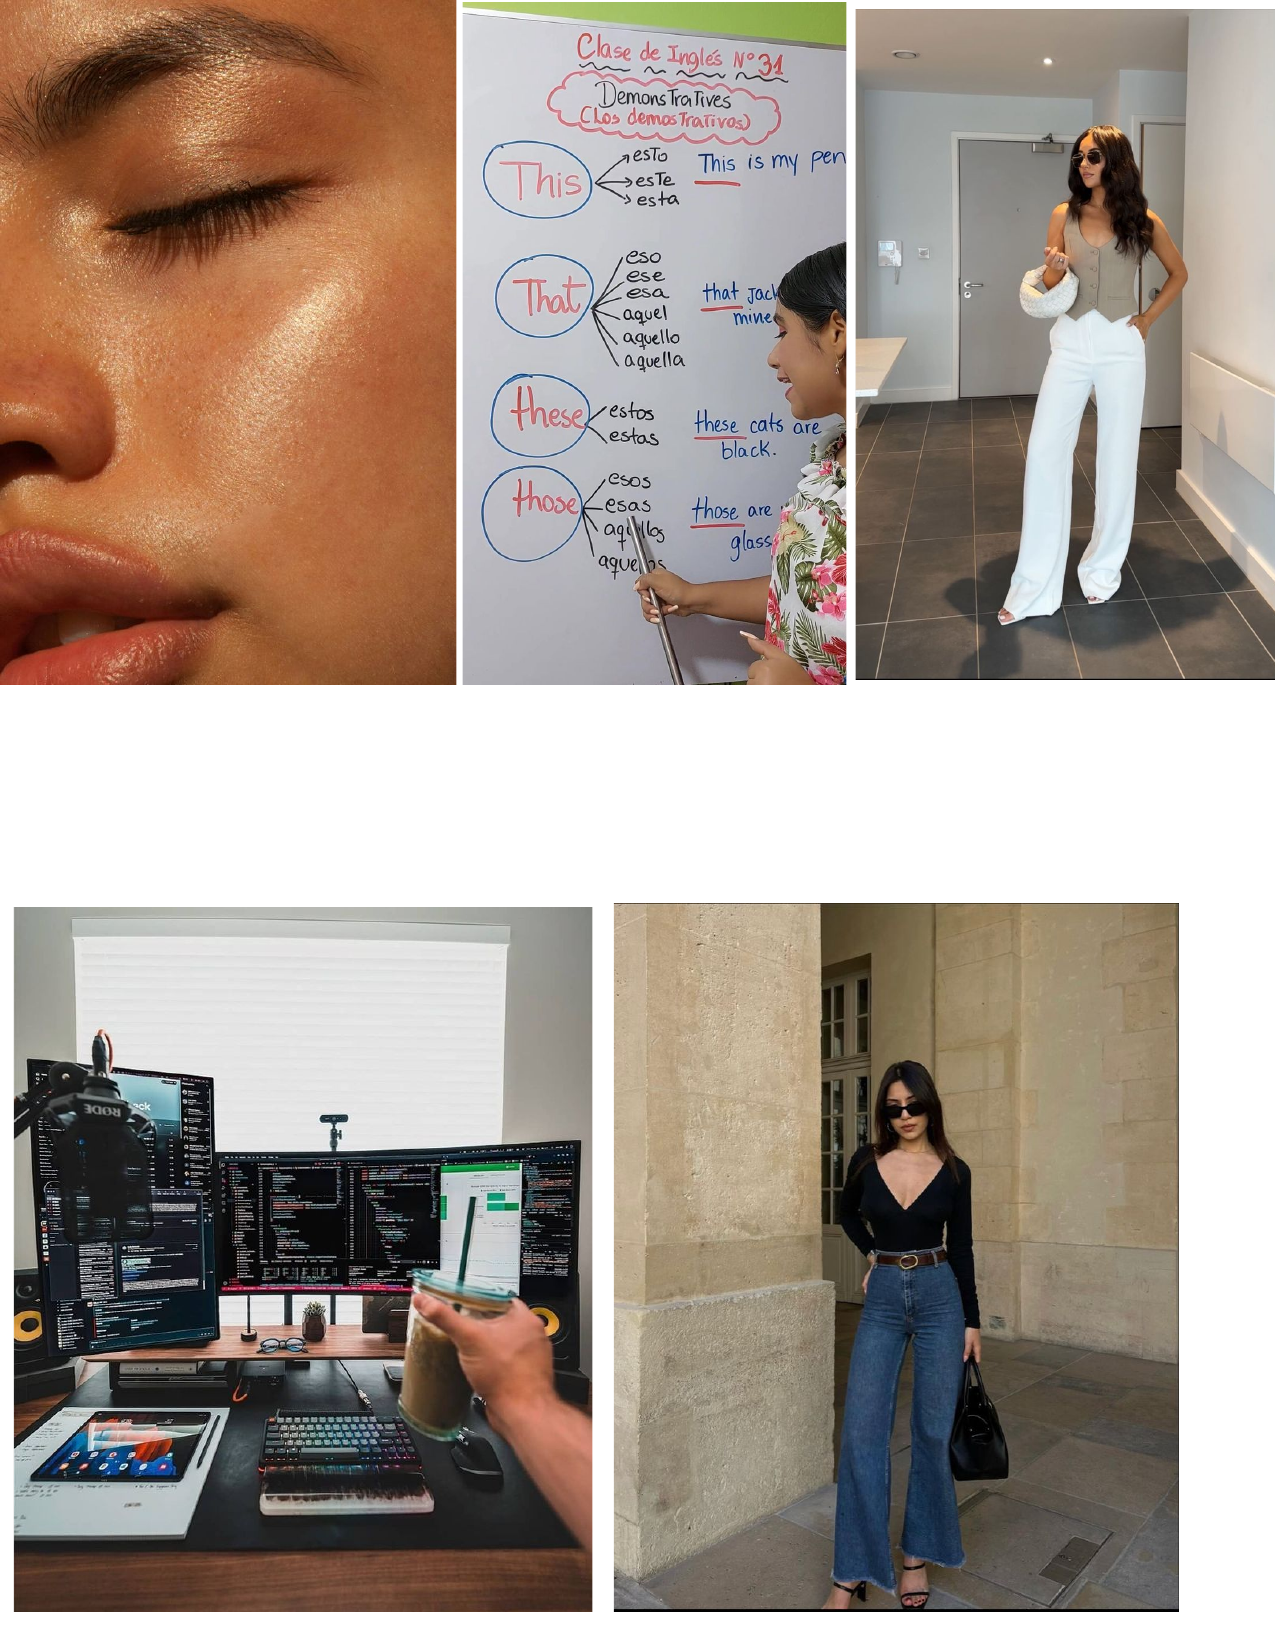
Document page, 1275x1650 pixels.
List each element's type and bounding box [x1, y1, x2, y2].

picture [13, 907, 593, 1612]
picture [855, 9, 1275, 680]
picture [613, 903, 1179, 1612]
picture [0, 0, 457, 685]
picture [462, 2, 847, 685]
